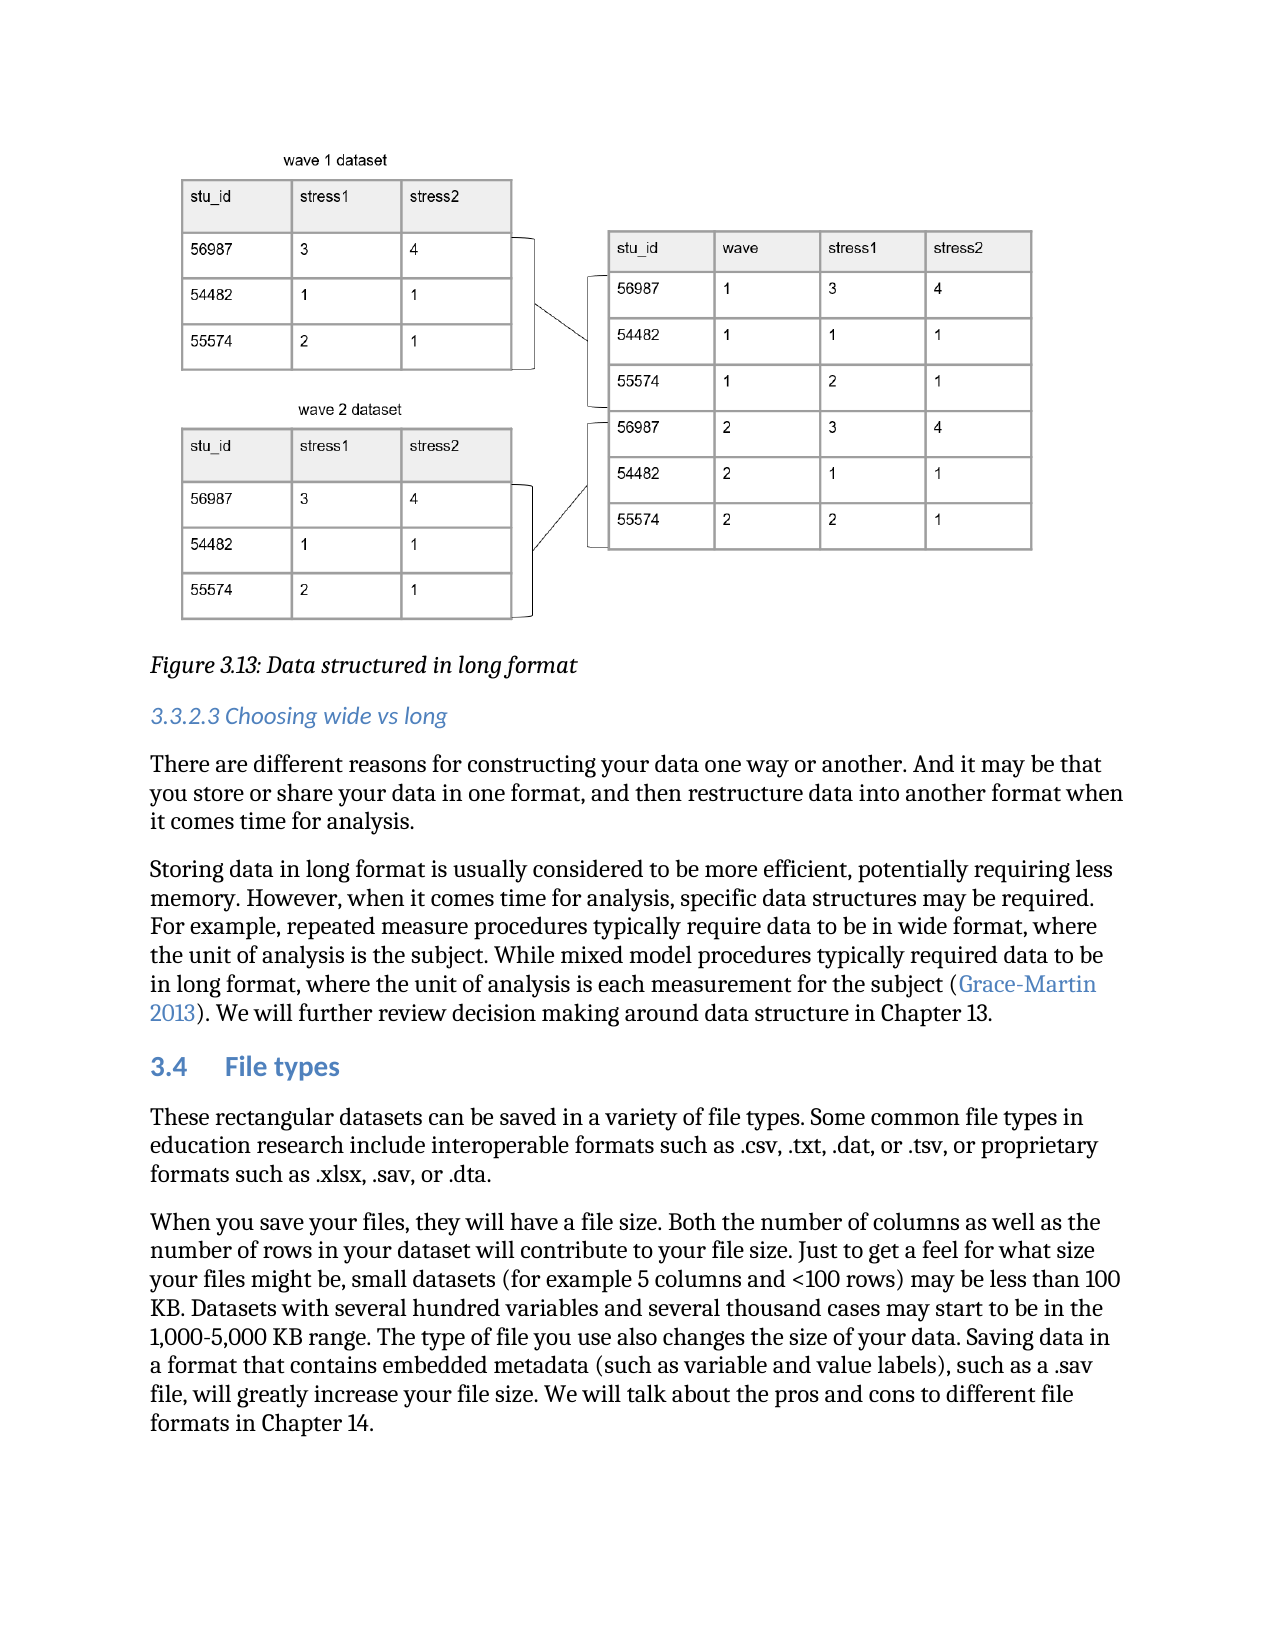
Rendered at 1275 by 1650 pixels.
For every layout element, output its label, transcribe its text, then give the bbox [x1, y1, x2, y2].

picture [168, 150, 1044, 631]
text Figure 3.13: Data structured in long format [150, 651, 1125, 680]
text There are different reasons for constructing your data one way or another. And it may be that you store or share your data in one format, and then restructure data into another format when it comes time for analysis. [150, 750, 1125, 836]
text Storing data in long format is usually considered to be more efficient, potentially requiring less memory. However, when it comes time for analysis, specific data structures may be required. For example, repeated measure procedures typically require data to be in wide format, where the unit of analysis is the subject. While mixed model procedures typically required data to be in long format, where the unit of analysis is each measurement for the subject (Grace-Martin 2013). We will further review decision making around data structure in Chapter 13. [150, 855, 1125, 1027]
subtitle 3.4 File types [150, 1048, 1125, 1084]
text These rectangular datasets can be saved in a variety of file types. Some common file types in education research include interoperable formats such as .csv, .txt, .dat, or .tsv, or proprietary formats such as .xlsx, .sav, or .dta. [150, 1102, 1125, 1189]
subtitle 3.3.2.3 Choosing wide vs long [150, 701, 1125, 731]
text When you save your files, they will have a file size. Both the number of columns as well as the number of rows in your dataset will contribute to your file size. Just to get a feel for what size your files might be, small datasets (for example 5 columns and <100 rows) may be less than 100 KB. Datasets with several hundred variables and several thousand cases may start to be in the 1,000-5,000 KB range. The type of file you use also changes the size of your data. Saving data in a format that contains embedded metadata (such as variable and value labels), such as a .sav file, will greatly increase your file size. We will talk about the pros and cons to different file formats in Chapter 14. [150, 1207, 1125, 1437]
